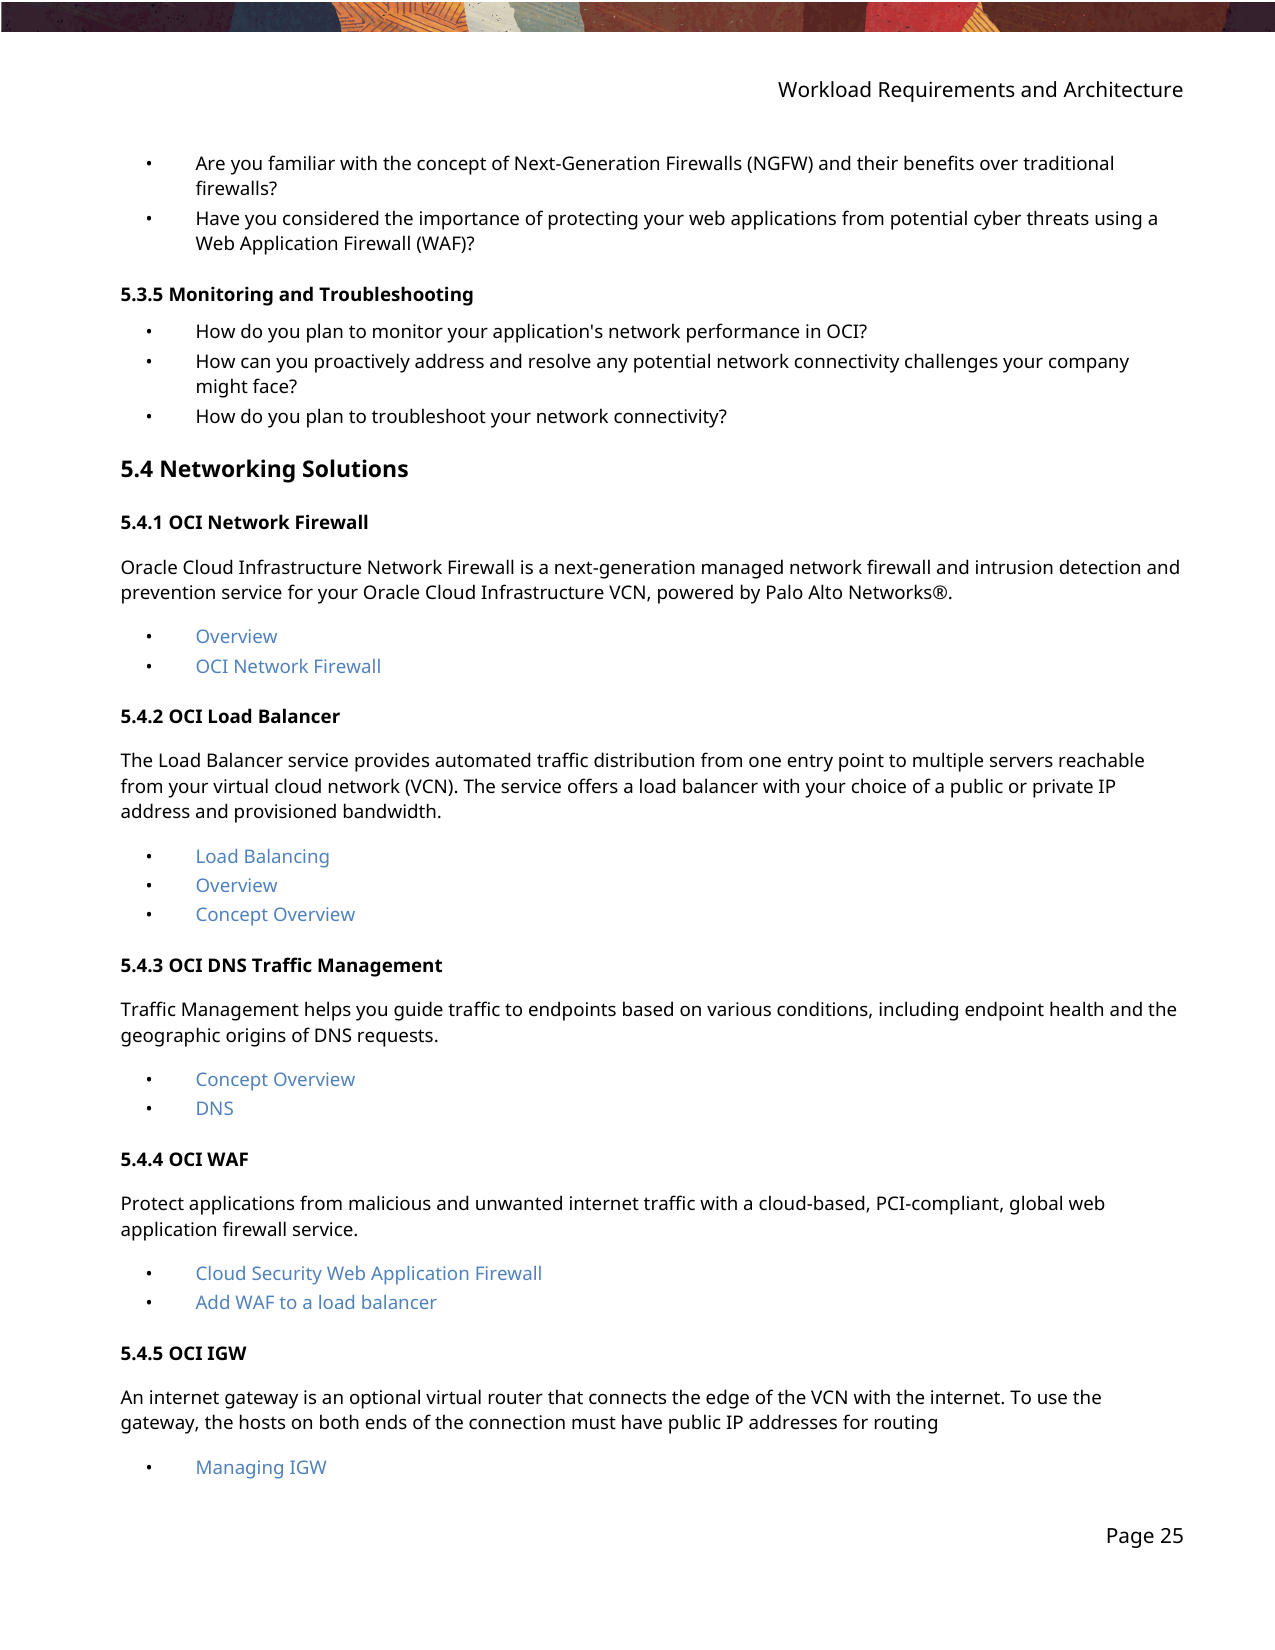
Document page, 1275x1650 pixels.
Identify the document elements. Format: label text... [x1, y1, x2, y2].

subtitle OCI DNS Traffic Management [120, 952, 1184, 978]
list Managing IGW [145, 1454, 1184, 1479]
text Traffic Management helps you guide traffic to endpoints based on various conditions, including endpoint health and the geographic origins of DNS requests. [120, 996, 1184, 1047]
subtitle Networking Solutions [120, 453, 1184, 485]
list Add WAF to a load balancer [145, 1289, 1184, 1315]
list Load Balancing [145, 843, 1184, 869]
subtitle OCI IGW [120, 1340, 1184, 1365]
subtitle OCI Network Firewall [120, 510, 1184, 535]
list Cloud Security Web Application Firewall [145, 1260, 1184, 1286]
subtitle OCI Load Balancer [120, 703, 1184, 729]
list How do you plan to monitor your application's network performance in OCI? [145, 319, 1184, 344]
list DNS [145, 1096, 1184, 1121]
subtitle Monitoring and Troubleshooting [120, 281, 1184, 306]
list Are you familiar with the concept of Next-Generation Firewalls (NGFW) and their benefits over traditional firewalls? [145, 150, 1184, 201]
list Concept Overview [145, 1066, 1184, 1092]
subtitle OCI WAF [120, 1146, 1184, 1172]
list How do you plan to troubleshoot your network connectivity? [145, 403, 1184, 428]
text Oracle Cloud Infrastructure Network Firewall is a next-generation managed network firewall and intrusion detection and prevention service for your Oracle Cloud Infrastructure VCN, powered by Palo Alto Networks®. [120, 554, 1184, 605]
picture [1, 2, 1275, 32]
list Overview [145, 872, 1184, 898]
text The Load Balancer service provides automated traffic distribution from one entry point to multiple servers reachable from your virtual cloud network (VCN). The service offers a load balancer with your choice of a public or private IP address and provisioned bandwidth. [120, 748, 1184, 824]
list OCI Network Firewall [145, 653, 1184, 678]
text Protect applications from malicious and unwanted internet traffic with a cloud-based, PCI-compliant, global web application firewall service. [120, 1190, 1184, 1241]
list Have you considered the importance of protecting your web applications from potential cyber threats using a Web Application Firewall (WAF)? [145, 205, 1184, 256]
list Concept Overview [145, 902, 1184, 927]
list Overview [145, 624, 1184, 649]
text An internet gateway is an optional virtual router that connects the edge of the VCN with the internet. To use the gateway, the hosts on both ends of the connection must have public IP addresses for routing [120, 1384, 1184, 1435]
list How can you proactively address and resolve any potential network connectivity challenges your company might face? [145, 348, 1184, 399]
